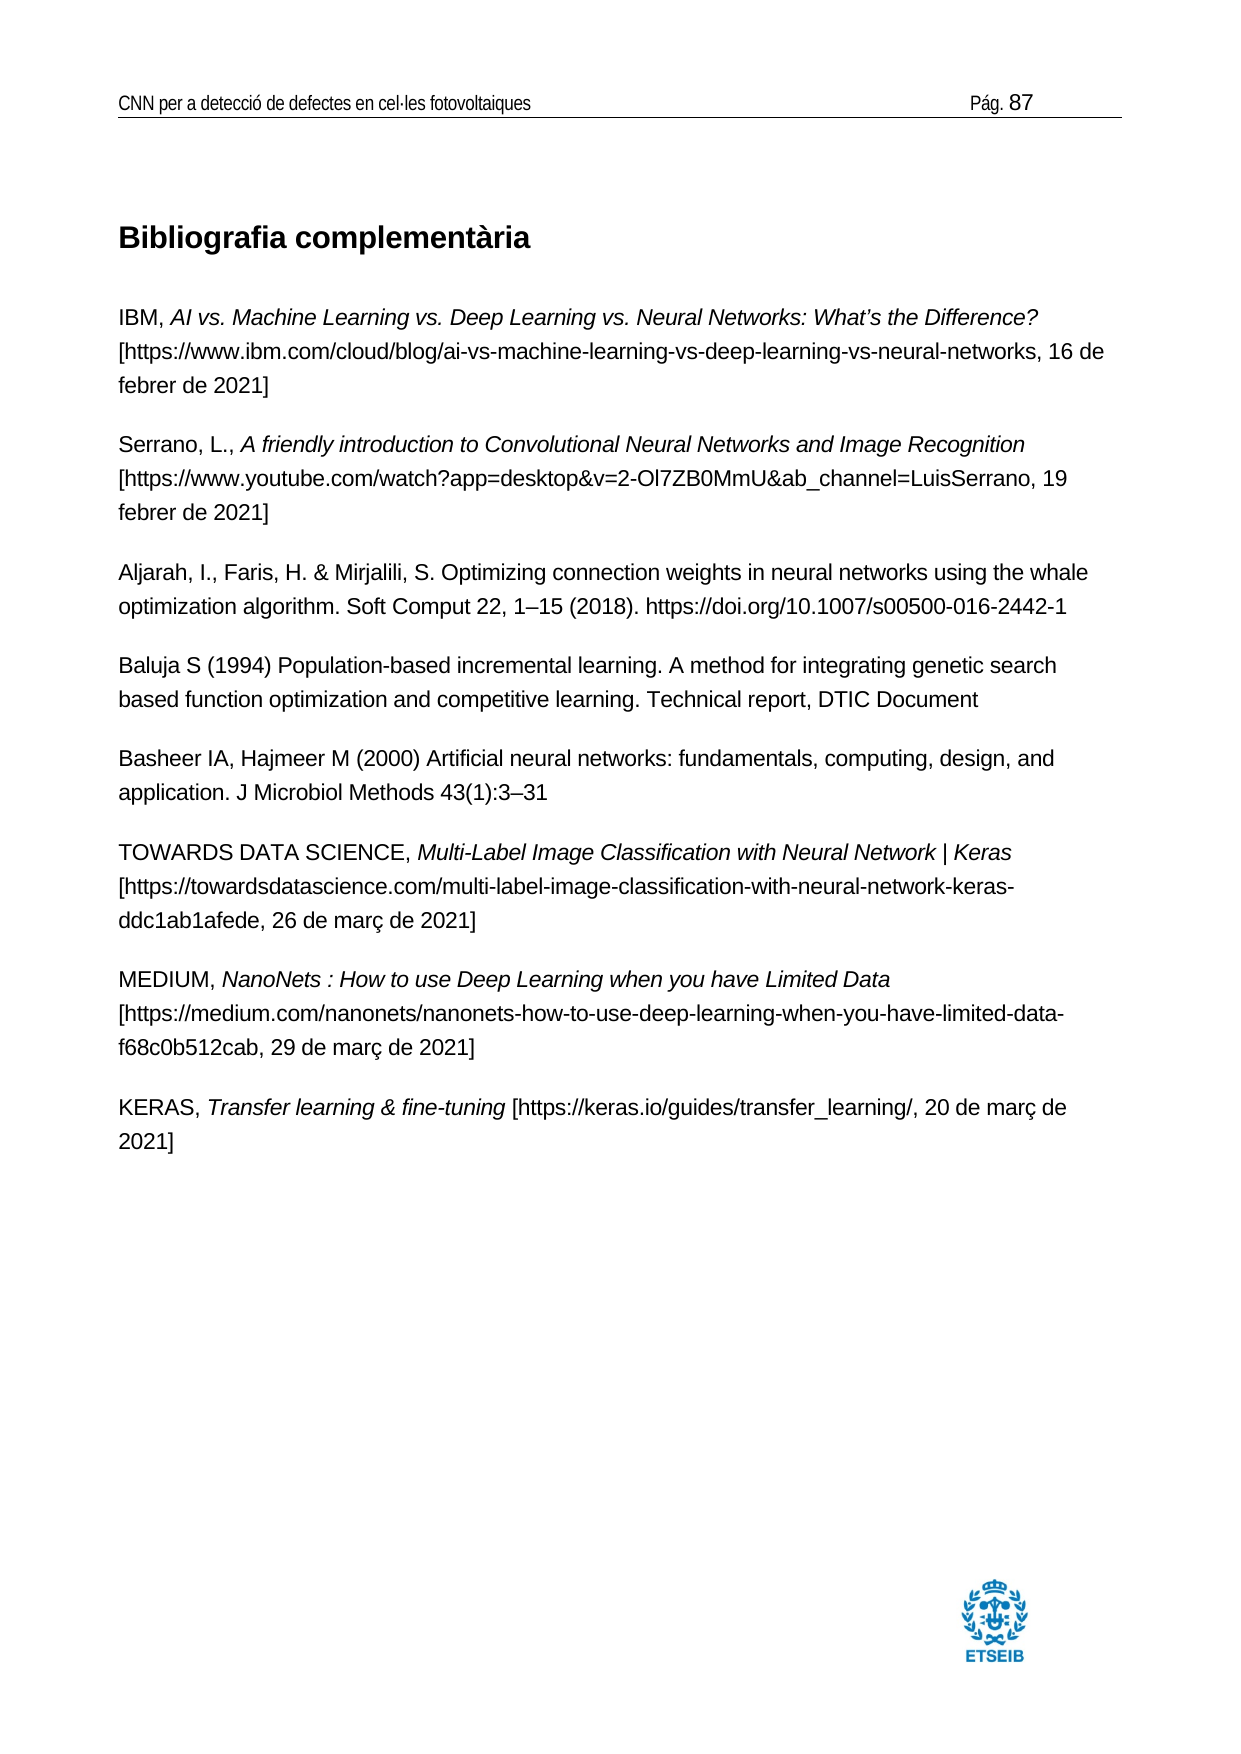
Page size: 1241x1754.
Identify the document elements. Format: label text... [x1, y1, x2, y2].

text Serrano, L., A friendly introduction to Convolutional Neural Networks and Image Recognition [https://www.youtube.com/watch?app=desktop&v=2-Ol7ZB0MmU&ab_channel=LuisSerrano, 19 febrer de 2021] [118, 431, 1122, 526]
text Baluja S (1994) Population-based incremental learning. A method for integrating genetic search based function optimization and competitive learning. Technical report, DTIC Document [118, 652, 1122, 712]
text Basheer IA, Hajmeer M (2000) Artificial neural networks: fundamentals, computing, design, and application. J Microbiol Methods 43(1):3–31 [118, 745, 1122, 806]
text IBM, AI vs. Machine Learning vs. Deep Learning vs. Neural Networks: What’s the Difference? [https://www.ibm.com/cloud/blog/ai-vs-machine-learning-vs-deep-learning-vs-neural-networks, 16 de febrer de 2021] [118, 303, 1122, 398]
picture [955, 1576, 1030, 1666]
text MEDIUM, NanoNets : How to use Deep Learning when you have Limited Data [https://medium.com/nanonets/nanonets-how-to-use-deep-learning-when-you-have-limited-data-f68c0b512cab, 29 de març de 2021] [118, 966, 1122, 1061]
text Aljarah, I., Faris, H. & Mirjalili, S. Optimizing connection weights in neural networks using the whale optimization algorithm. Soft Comput 22, 1–15 (2018). https://doi.org/10.1007/s00500-016-2442-1 [118, 558, 1122, 619]
text TOWARDS DATA SCIENCE, Multi-Label Image Classification with Neural Network | Keras [https://towardsdatascience.com/multi-label-image-classification-with-neural-network-keras-ddc1ab1afede, 26 de març de 2021] [118, 838, 1122, 933]
text KERAS, Transfer learning & fine-tuning [https://keras.io/guides/transfer_learning/, 20 de març de 2021] [118, 1093, 1122, 1154]
subtitle Bibliografia complementària [118, 219, 1122, 255]
